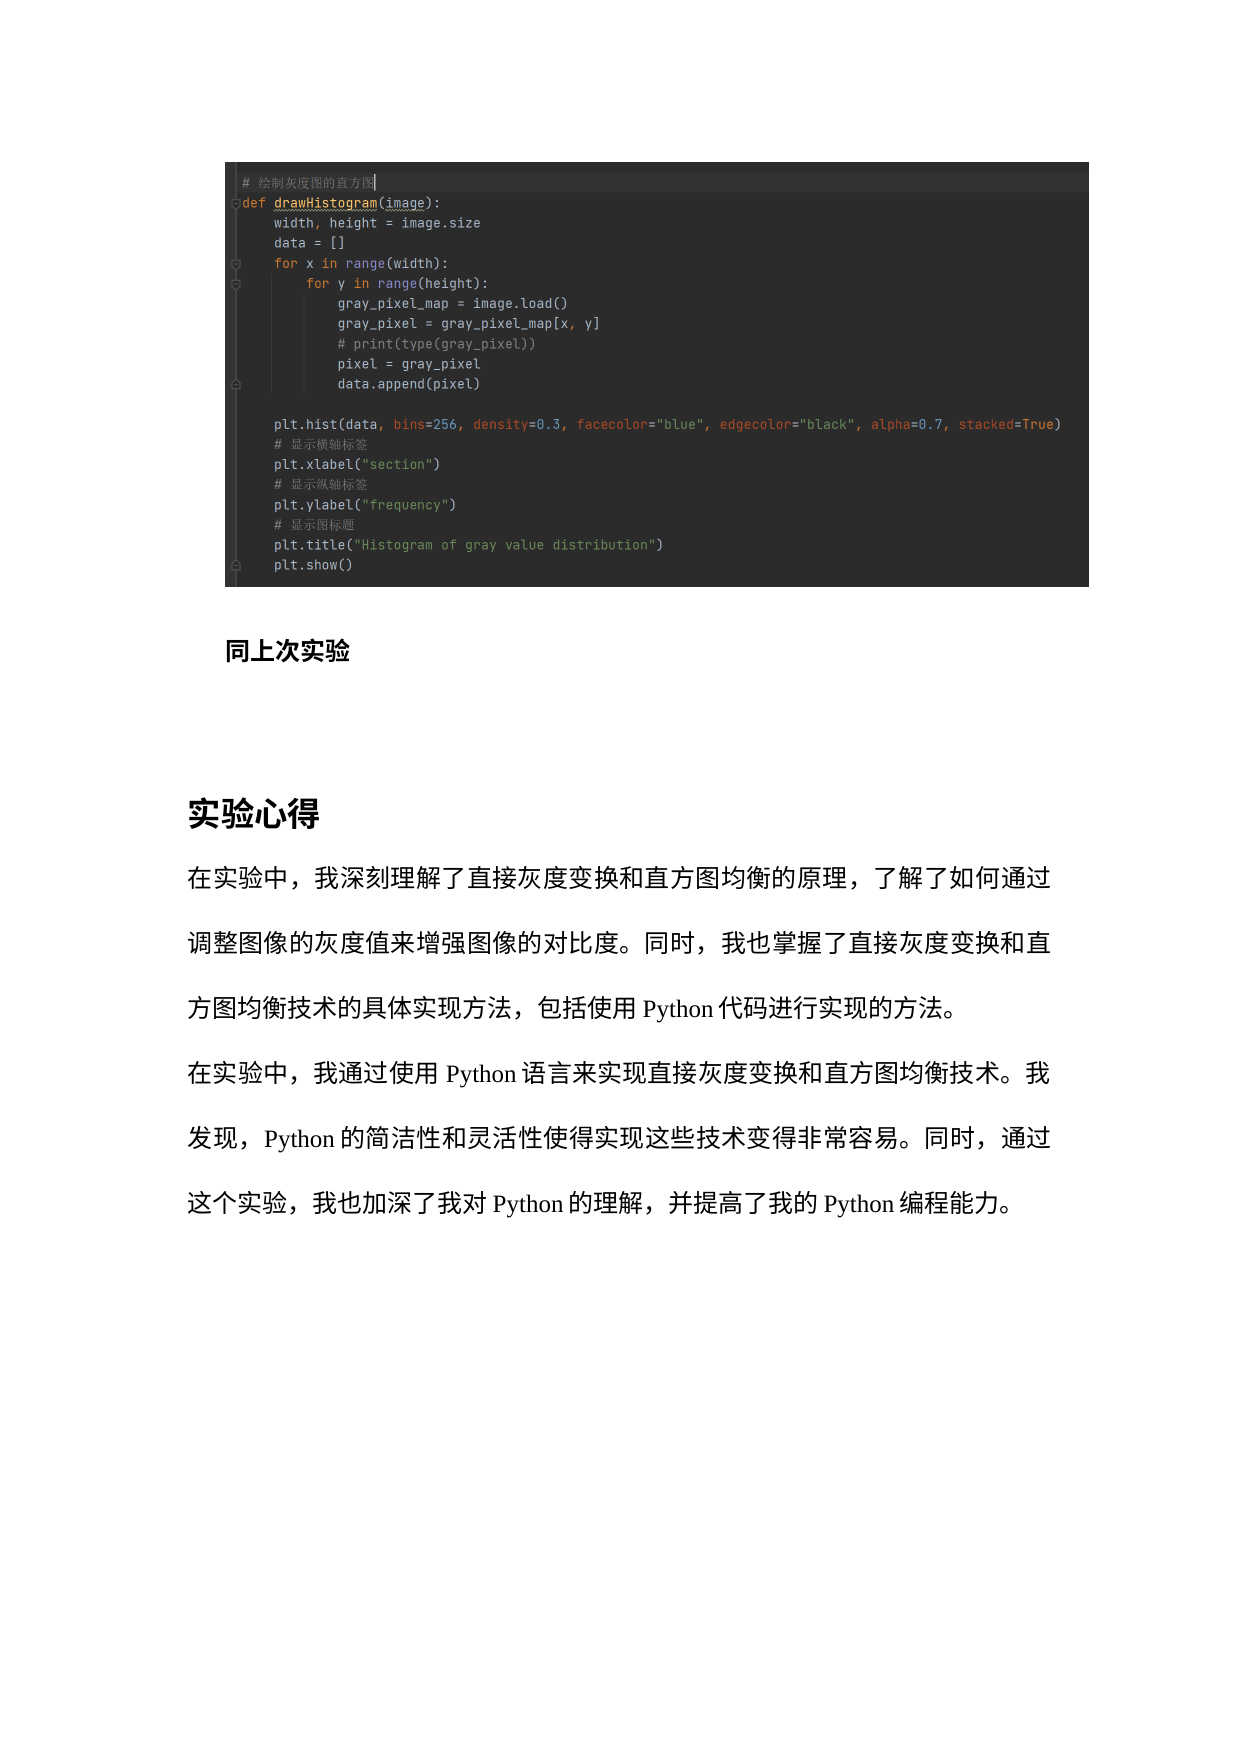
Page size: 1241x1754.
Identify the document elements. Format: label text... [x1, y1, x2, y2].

text 在实验中，我深刻理解了直接灰度变换和直方图均衡的原理，了解了如何通过调整图像的灰度值来增强图像的对比度。同时，我也掌握了直接灰度变换和直方图均衡技术的具体实现方法，包括使用Python代码进行实现的方法。 [187, 844, 1053, 1039]
text 实验心得 [187, 779, 1053, 844]
text 同上次实验 [187, 617, 1053, 682]
picture [225, 162, 1089, 587]
text 在实验中，我通过使用Python语言来实现直接灰度变换和直方图均衡技术。我发现，Python的简洁性和灵活性使得实现这些技术变得非常容易。同时，通过这个实验，我也加深了我对Python的理解，并提高了我的Python编程能力。 [187, 1039, 1053, 1234]
